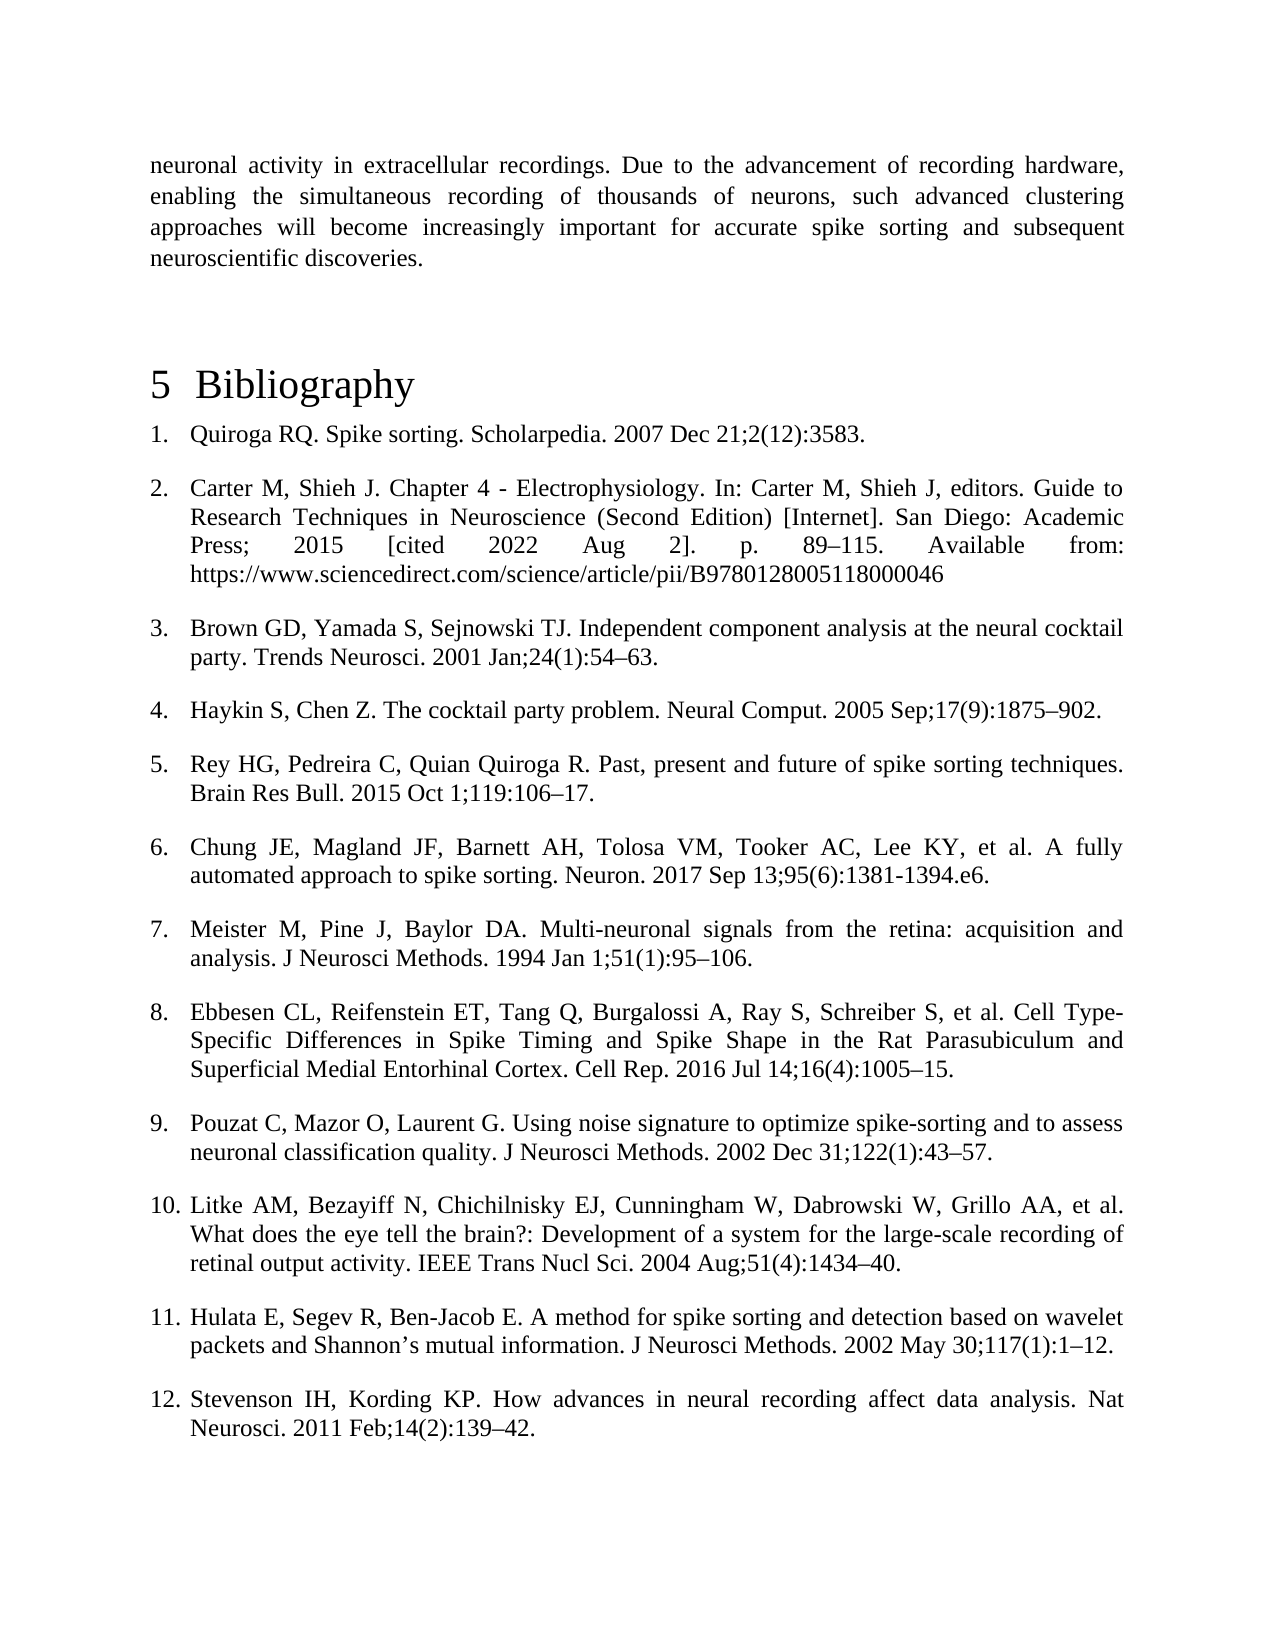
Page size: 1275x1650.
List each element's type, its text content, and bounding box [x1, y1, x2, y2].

subtitle Bibliography [150, 359, 1125, 407]
text 12. Stevenson IH, Kording KP. How advances in neural recording affect data analysis. Nat Neurosci. 2011 Feb;14(2):139–42. [150, 1384, 1125, 1442]
text 9. Pouzat C, Mazor O, Laurent G. Using noise signature to optimize spike-sorting and to assess neuronal classification quality. J Neurosci Methods. 2002 Dec 31;122(1):43–57. [150, 1108, 1125, 1166]
text 10. Litke AM, Bezayiff N, Chichilnisky EJ, Cunningham W, Dabrowski W, Grillo AA, et al. What does the eye tell the brain?: Development of a system for the large-scale recording of retinal output activity. IEEE Trans Nucl Sci. 2004 Aug;51(4):1434–40. [150, 1191, 1125, 1277]
text 1. Quiroga RQ. Spike sorting. Scholarpedia. 2007 Dec 21;2(12):3583. [150, 419, 1125, 448]
text 7. Meister M, Pine J, Baylor DA. Multi-neuronal signals from the retina: acquisition and analysis. J Neurosci Methods. 1994 Jan 1;51(1):95–106. [150, 914, 1125, 972]
text 6. Chung JE, Magland JF, Barnett AH, Tolosa VM, Tooker AC, Lee KY, et al. A fully automated approach to spike sorting. Neuron. 2017 Sep 13;95(6):1381-1394.e6. [150, 832, 1125, 889]
text 2. Carter M, Shieh J. Chapter 4 - Electrophysiology. In: Carter M, Shieh J, editors. Guide to Research Techniques in Neuroscience (Second Edition) [Internet]. San Diego: Academic Press; 2015 [cited 2022 Aug 2]. p. 89–115. Available from: https://www.sciencedirect.com/science/article/pii/B9780128005118000046 [150, 473, 1125, 588]
text 5. Rey HG, Pedreira C, Quian Quiroga R. Past, present and future of spike sorting techniques. Brain Res Bull. 2015 Oct 1;119:106–17. [150, 749, 1125, 807]
text 11. Hulata E, Segev R, Ben-Jacob E. A method for spike sorting and detection based on wavelet packets and Shannon’s mutual information. J Neurosci Methods. 2002 May 30;117(1):1–12. [150, 1302, 1125, 1359]
text 4. Haykin S, Chen Z. The cocktail party problem. Neural Comput. 2005 Sep;17(9):1875–902. [150, 696, 1125, 724]
text 8. Ebbesen CL, Reifenstein ET, Tang Q, Burgalossi A, Ray S, Schreiber S, et al. Cell Type-Specific Differences in Spike Timing and Spike Shape in the Rat Parasubiculum and Superficial Medial Entorhinal Cortex. Cell Rep. 2016 Jul 14;16(4):1005–15. [150, 997, 1125, 1083]
text 3. Brown GD, Yamada S, Sejnowski TJ. Independent component analysis at the neural cocktail party. Trends Neurosci. 2001 Jan;24(1):54–63. [150, 613, 1125, 671]
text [150, 150, 1125, 272]
